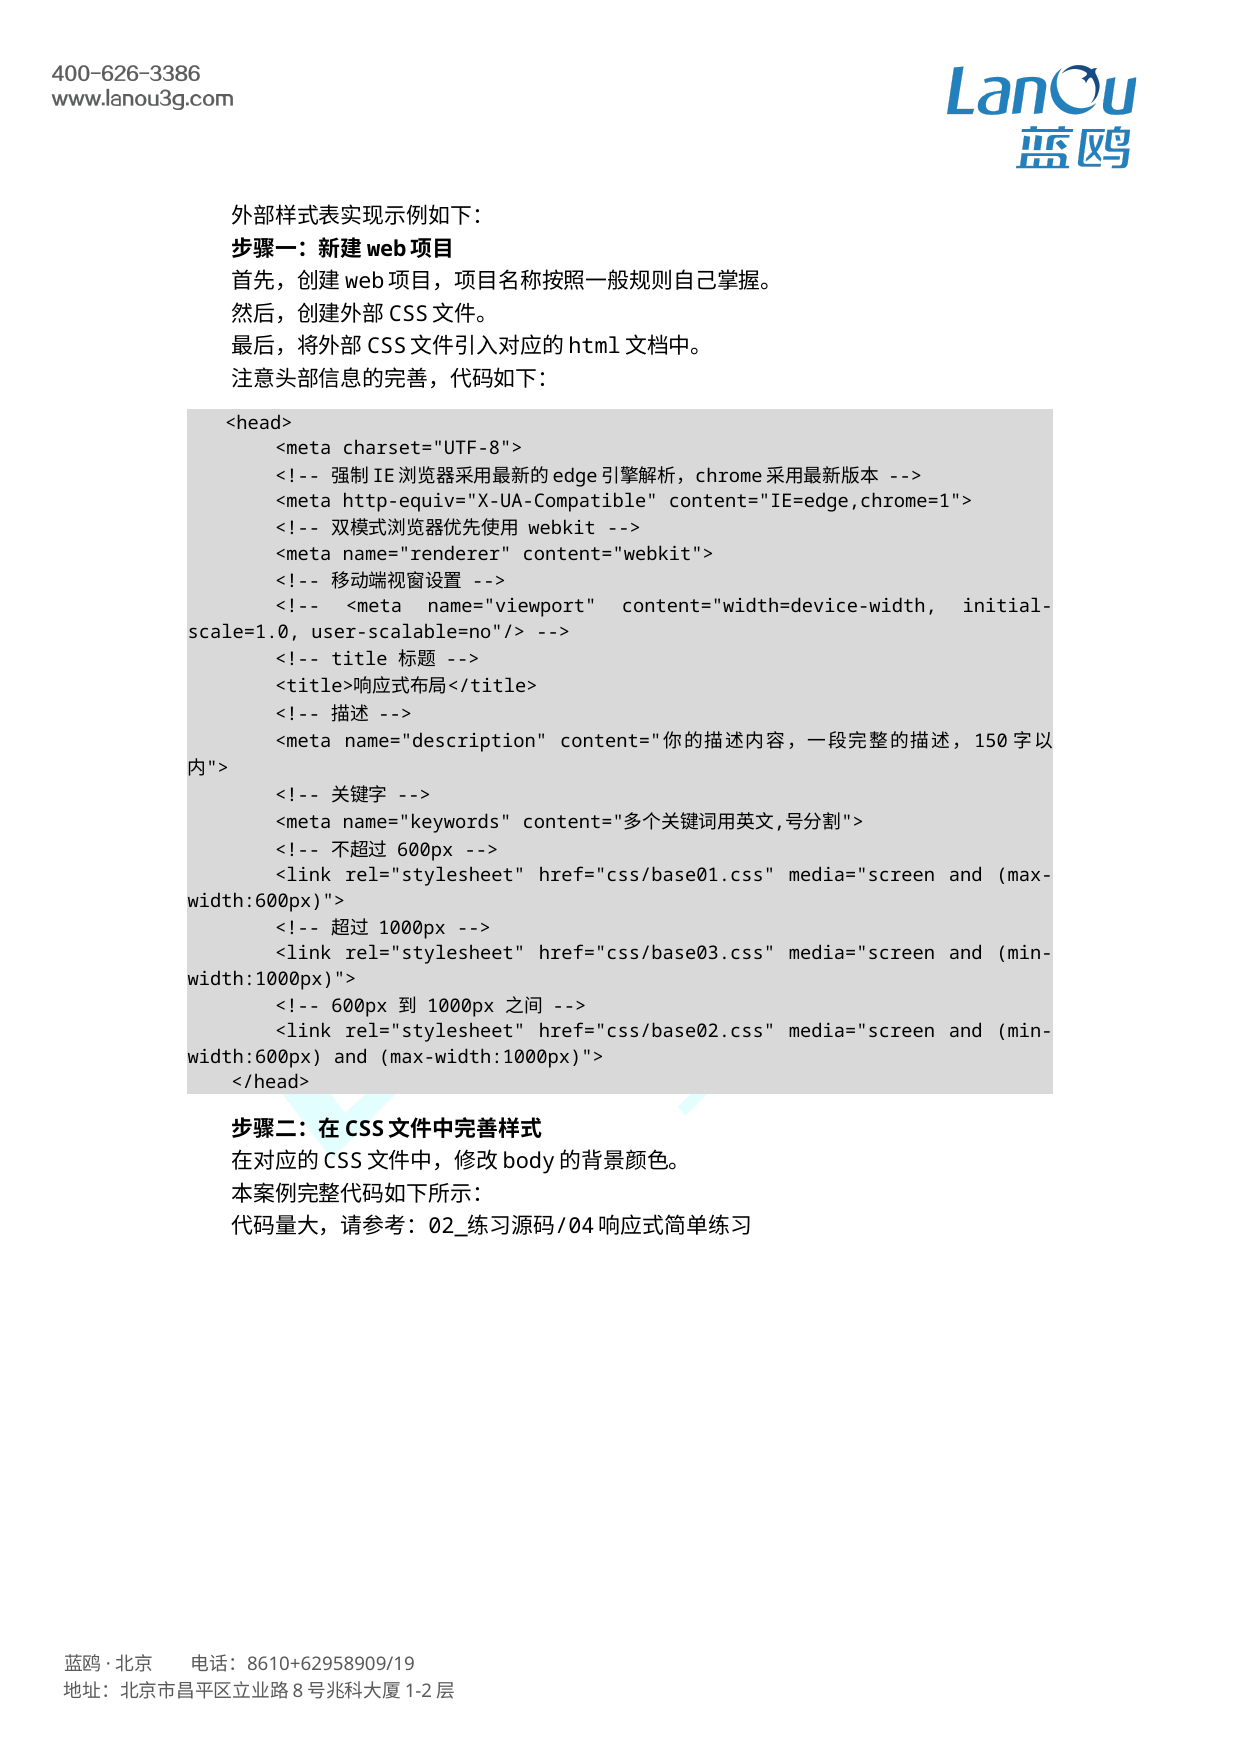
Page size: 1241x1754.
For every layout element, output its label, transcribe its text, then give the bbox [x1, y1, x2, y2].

text <!-- 双模式浏览器优先使用 webkit --> [187, 513, 1053, 540]
text <!-- 600px 到 1000px 之间 --> [187, 991, 1053, 1018]
text 注意头部信息的完善，代码如下： [187, 360, 1053, 393]
text <title>响应式布局</title> [187, 671, 1053, 698]
text <!-- 移动端视窗设置 --> [187, 566, 1053, 593]
text <!-- title 标题 --> [187, 644, 1053, 671]
text <meta name="renderer" content="webkit"> [187, 540, 1053, 566]
picture [0, 2, 1216, 188]
text <link rel="stylesheet" href="css/base03.css" media="screen and (min-width:1000px)"> [187, 939, 1053, 991]
picture [0, 1607, 1241, 1754]
text 然后，创建外部CSS文件。 [187, 295, 1053, 328]
text 代码量大，请参考：02_练习源码/04响应式简单练习 [187, 1208, 1053, 1241]
text 步骤二：在CSS文件中完善样式 [231, 1111, 1053, 1143]
text <head> [187, 409, 1053, 435]
text 首先，创建web项目，项目名称按照一般规则自己掌握。 [187, 263, 1053, 295]
text <link rel="stylesheet" href="css/base02.css" media="screen and (min-width:600px) and (max-width:1000px)"> [187, 1018, 1053, 1069]
text <!-- 强制IE浏览器采用最新的edge引擎解析，chrome采用最新版本 --> [187, 460, 1053, 487]
text <link rel="stylesheet" href="css/base01.css" media="screen and (max-width:600px)"> [187, 861, 1053, 912]
text <!-- <meta name="viewport" content="width=device-width, initial-scale=1.0, user-scalable=no"/> --> [187, 593, 1053, 644]
text 本案例完整代码如下所示： [187, 1176, 1053, 1208]
text <!-- 描述 --> [187, 698, 1053, 725]
text <meta charset="UTF-8"> [187, 435, 1053, 460]
text <!-- 超过 1000px --> [187, 912, 1053, 939]
text 最后，将外部CSS文件引入对应的html文档中。 [187, 328, 1053, 360]
text 在对应的CSS文件中，修改body的背景颜色。 [187, 1143, 1053, 1176]
text <!-- 不超过 600px --> [187, 834, 1053, 861]
text </head> [187, 1069, 1053, 1094]
text <!-- 关键字 --> [187, 780, 1053, 807]
text <meta name="description" content="你的描述内容，一段完整的描述，150字以内"> [187, 725, 1053, 780]
text 步骤一：新建web项目 [231, 230, 1053, 263]
text <meta name="keywords" content="多个关键词用英文,号分割"> [187, 807, 1053, 834]
text <meta http-equiv="X-UA-Compatible" content="IE=edge,chrome=1"> [187, 487, 1053, 513]
text 外部样式表实现示例如下： [187, 198, 1053, 230]
